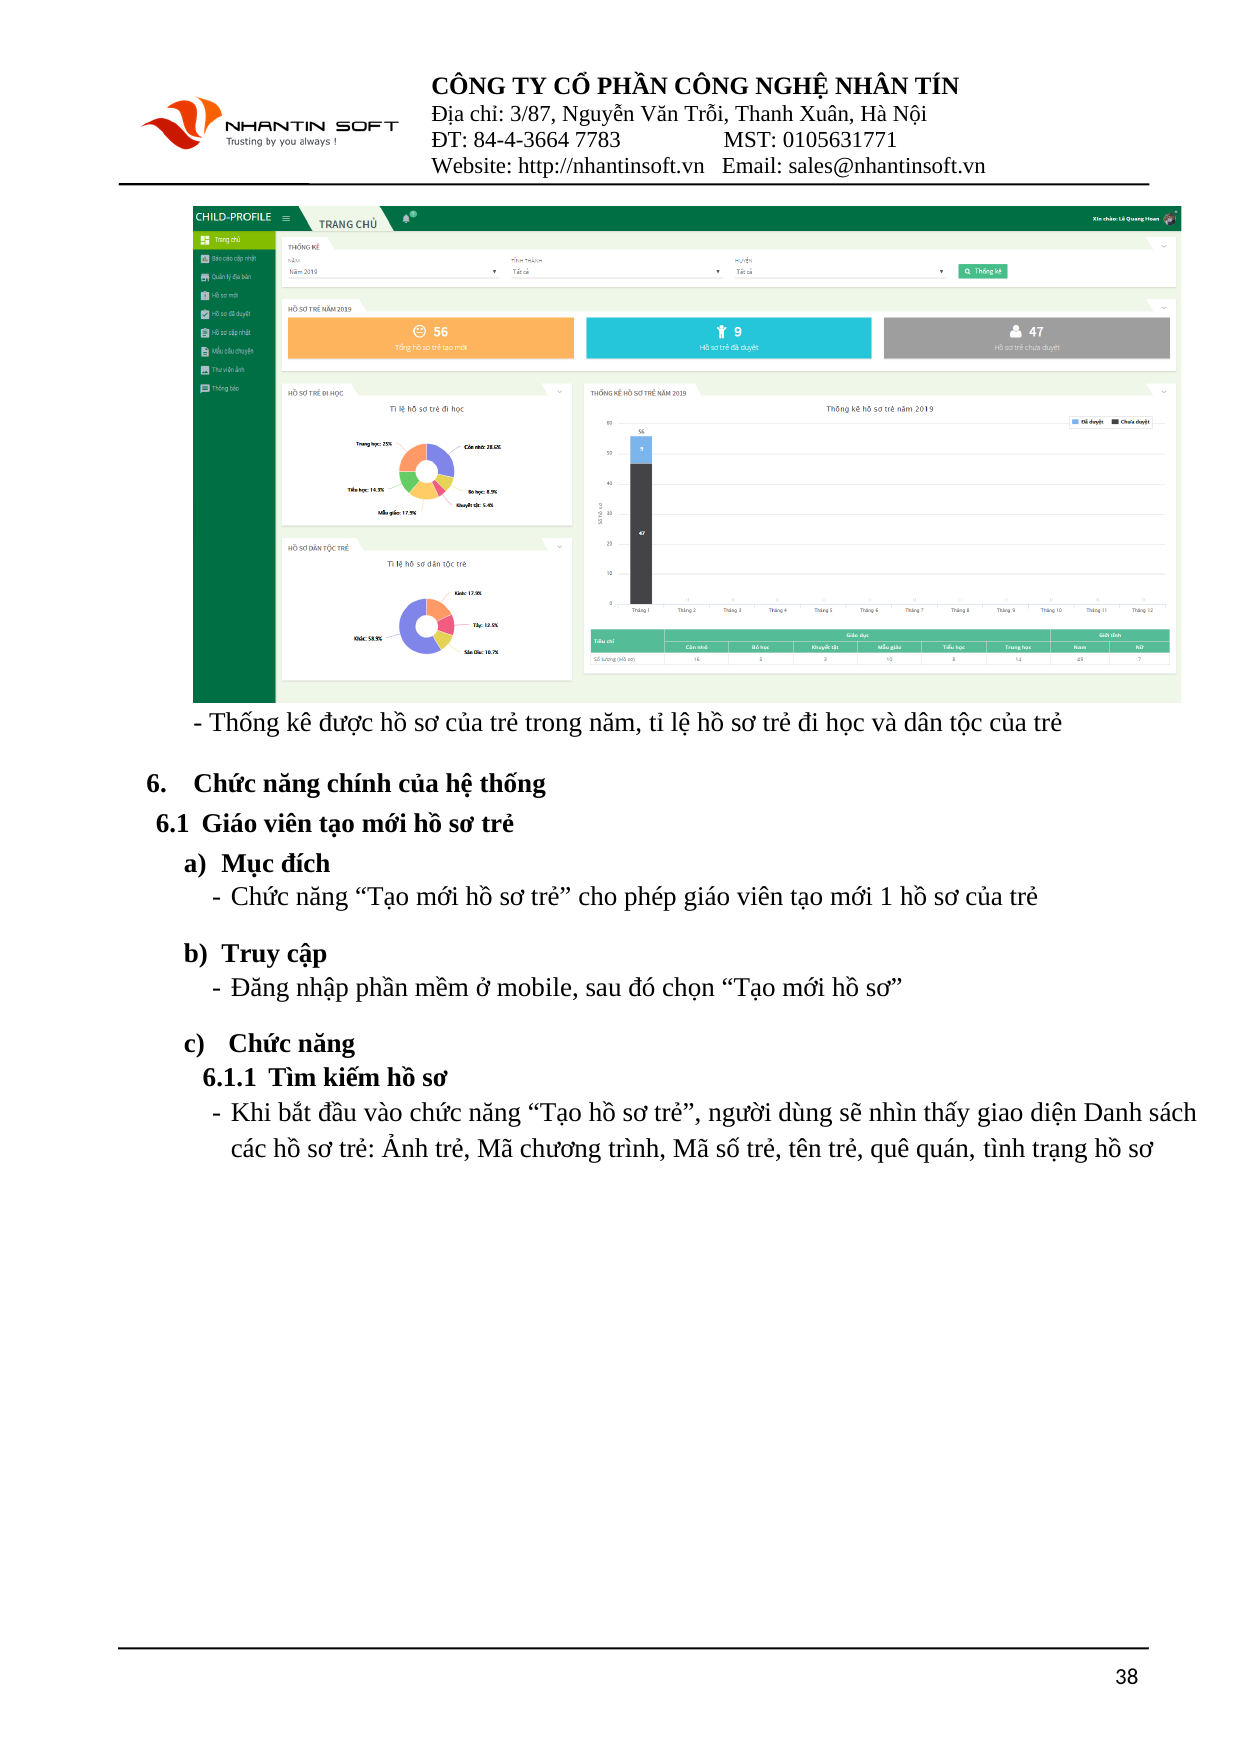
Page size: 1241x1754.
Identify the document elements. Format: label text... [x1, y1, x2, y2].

subtitle Truy cập [184, 937, 1209, 968]
subtitle Tìm kiếm hồ sơ [202, 1061, 1209, 1092]
picture [193, 206, 1182, 703]
list Khi bắt đầu vào chức năng “Tạo hồ sơ trẻ”, người dùng sẽ nhìn thấy giao diện Danh sách các hồ sơ trẻ: Ảnh trẻ, Mã chương trình, Mã số trẻ, tên trẻ, quê quán, tình trạng hồ sơ [212, 1096, 1209, 1163]
subtitle Giáo viên tạo mới hồ sơ trẻ [156, 807, 1209, 838]
subtitle Chức năng [184, 1027, 1209, 1058]
list Đăng nhập phần mềm ở mobile, sau đó chọn “Tạo mới hồ sơ” [212, 971, 1209, 1002]
picture [129, 70, 409, 176]
list - Thống kê được hồ sơ của trẻ trong năm, tỉ lệ hồ sơ trẻ đi học và dân tộc của trẻ [193, 706, 1209, 738]
subtitle Mục đích [184, 847, 1209, 878]
list Chức năng “Tạo mới hồ sơ trẻ” cho phép giáo viên tạo mới 1 hồ sơ của trẻ [212, 881, 1209, 912]
subtitle Chức năng chính của hệ thống [146, 767, 1209, 798]
